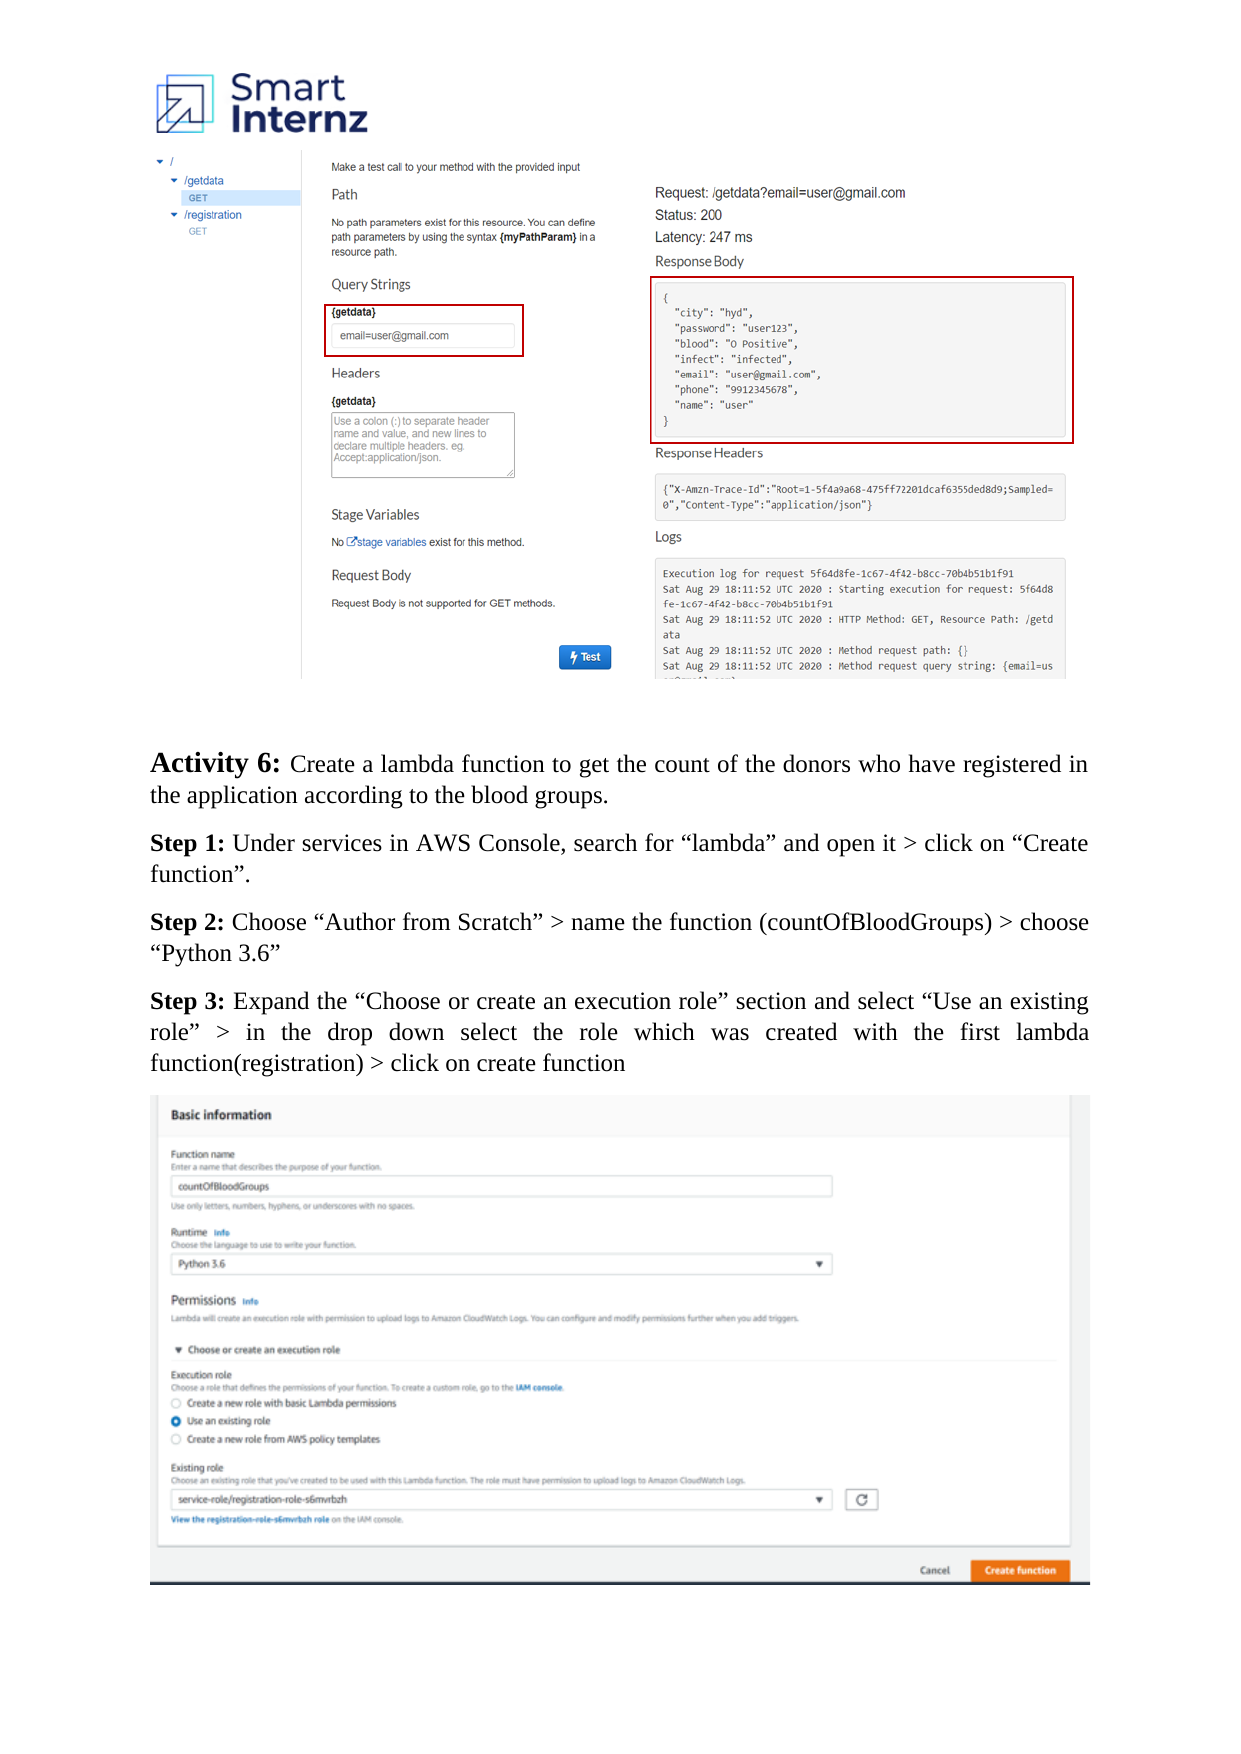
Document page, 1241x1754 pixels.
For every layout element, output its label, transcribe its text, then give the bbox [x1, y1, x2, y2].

text Step 1: Under services in AWS Console, search for “lambda” and open it > click on “Create function”. [150, 828, 1090, 888]
picture [150, 1095, 1091, 1585]
text Step 3: Expand the “Choose or create an execution role” section and select “Use an existing role” > in the drop down select the role which was created with the first lambda function(registration) > click on create function [150, 986, 1090, 1077]
text Step 2: Choose “Author from Scratch” > name the function (countOfBloodGroups) > choose “Python 3.6” [150, 907, 1090, 967]
picture [150, 73, 374, 133]
picture [150, 150, 1091, 679]
text Activity 6: Create a lambda function to get the count of the donors who have registered in the application according to the blood groups. [150, 745, 1090, 809]
